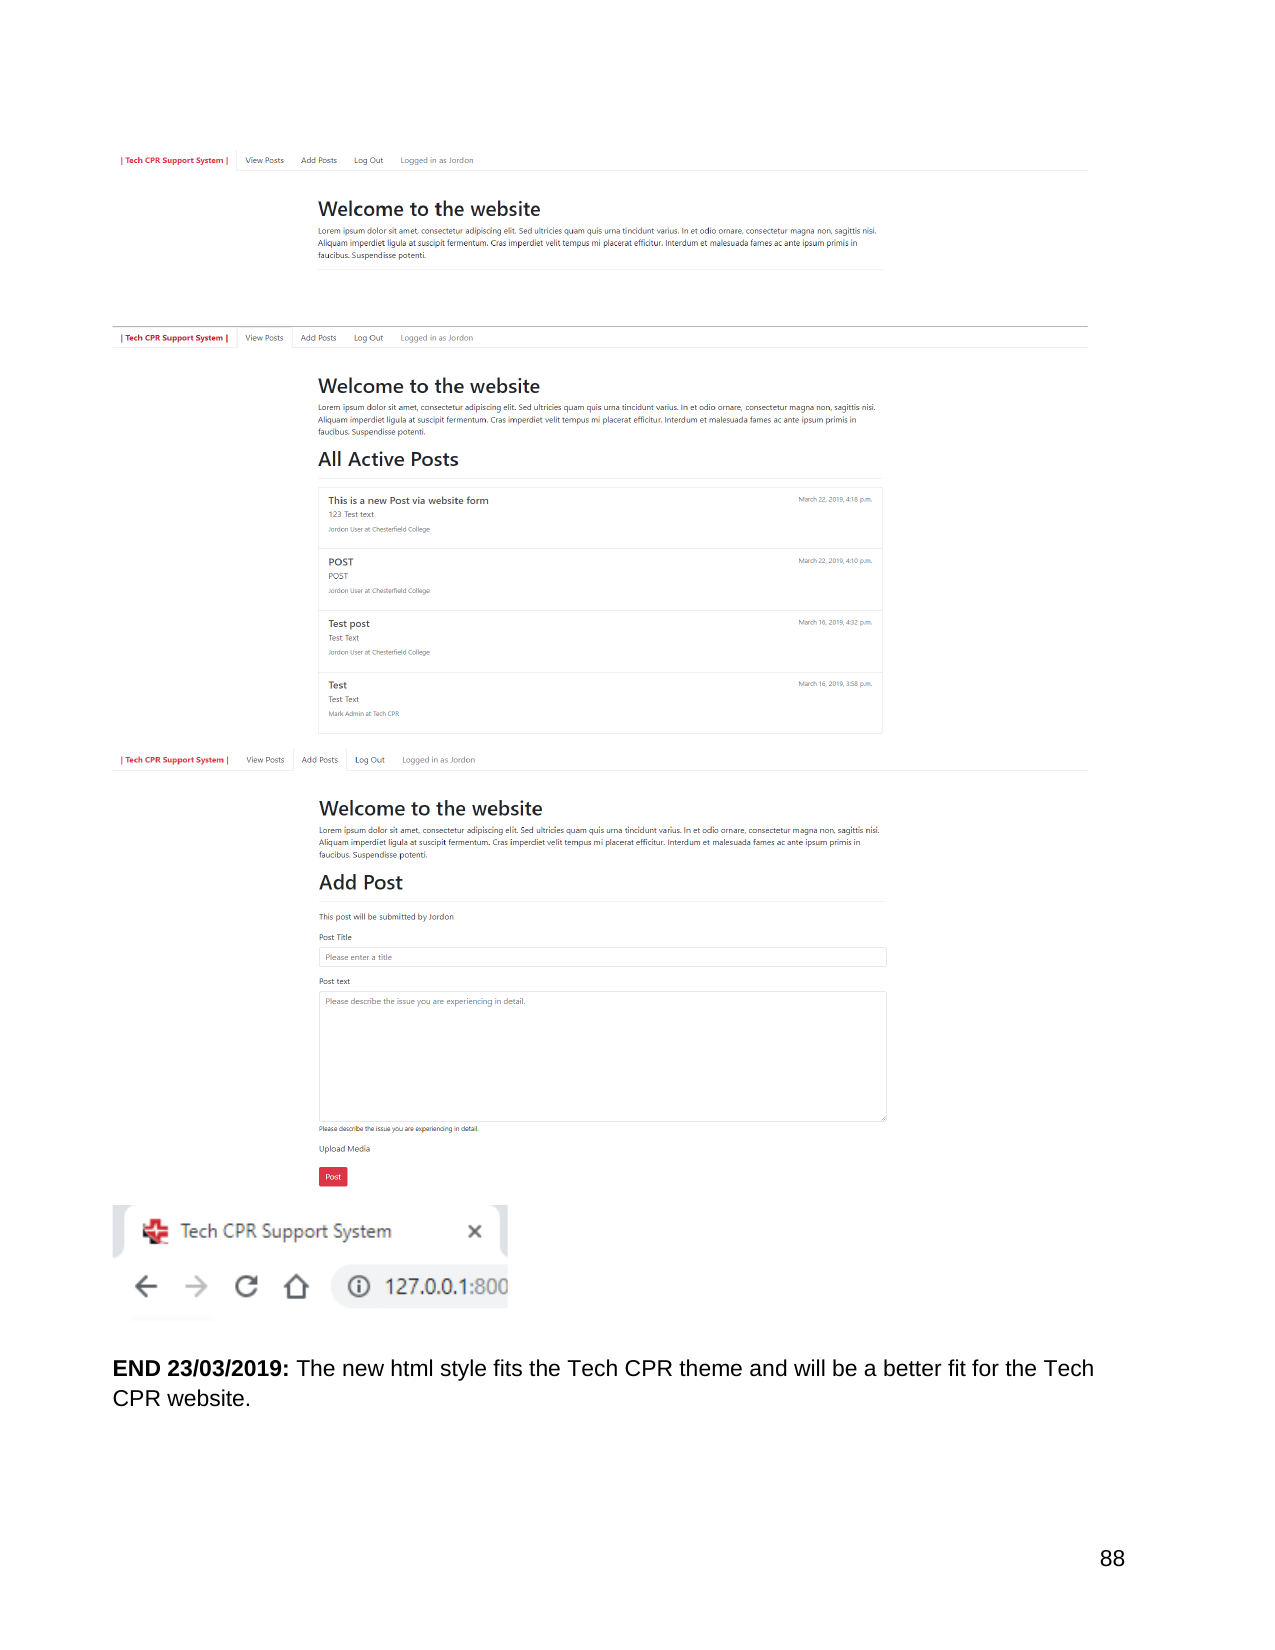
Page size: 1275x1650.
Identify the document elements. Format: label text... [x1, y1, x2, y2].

picture [112, 1205, 508, 1321]
picture [112, 749, 1088, 1202]
picture [112, 326, 1088, 746]
text END 23/03/2019: The new html style fits the Tech CPR theme and will be a better fit for the Tech CPR website. [112, 1355, 1125, 1412]
picture [112, 150, 1088, 323]
